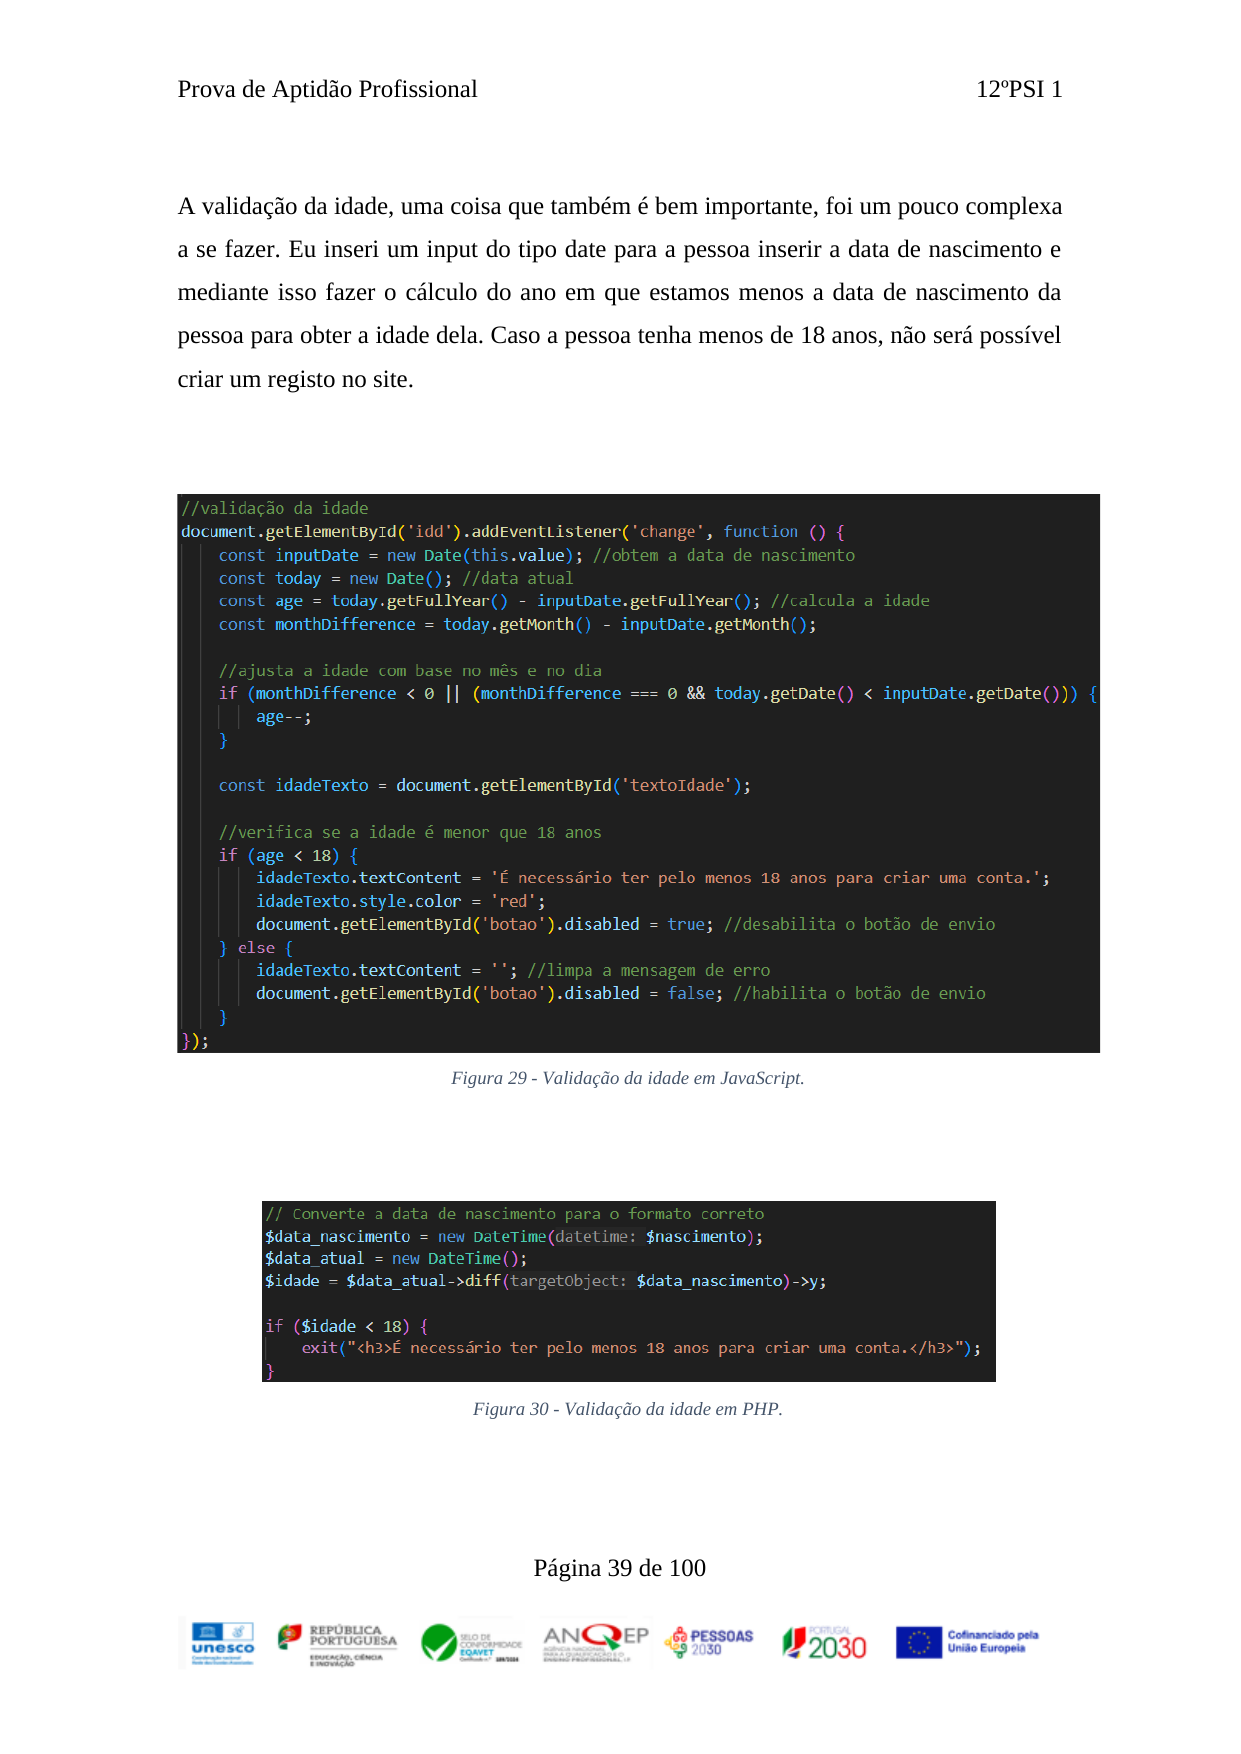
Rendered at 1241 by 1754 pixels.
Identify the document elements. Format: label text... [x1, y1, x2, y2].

picture [177, 1615, 1084, 1677]
picture [177, 494, 1101, 1053]
picture [262, 1201, 996, 1382]
text A validação da idade, uma coisa que também é bem importante, foi um pouco complexa a se fazer. Eu inseri um input do tipo date para a pessoa inserir a data de nascimento e mediante isso fazer o cálculo do ano em que estamos menos a data de nascimento da pessoa para obter a idade dela. Caso a pessoa tenha menos de 18 anos, não será possível criar um registo no site. [177, 191, 1063, 392]
